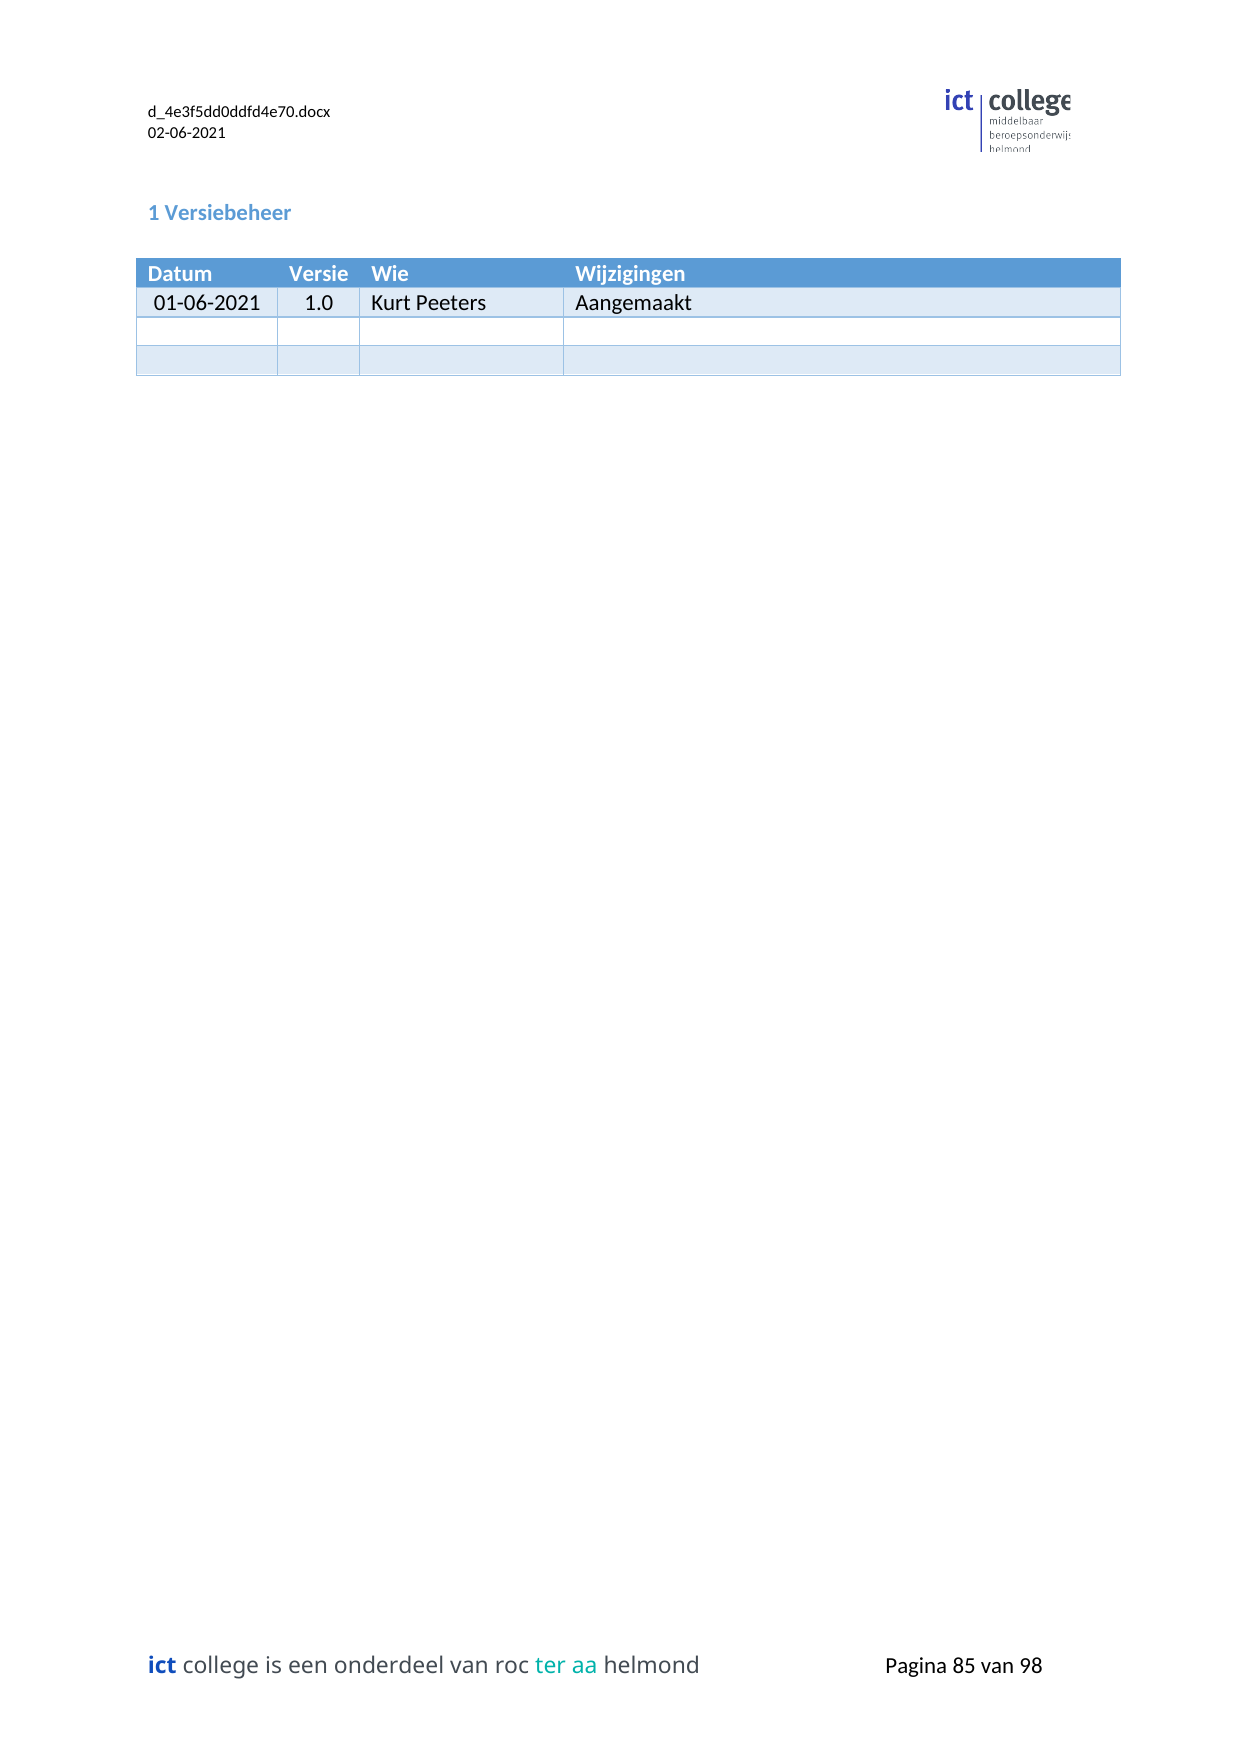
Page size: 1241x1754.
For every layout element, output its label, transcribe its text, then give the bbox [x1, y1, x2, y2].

table_cell [278, 346, 359, 374]
table_cell [360, 318, 563, 345]
subtitle 1 Versiebeheer [148, 198, 1093, 226]
table_cell Kurt Peeters [360, 288, 563, 316]
table_header Datum [137, 259, 277, 287]
table_cell Aangemaakt [564, 288, 1120, 316]
table_cell [564, 346, 1120, 374]
table_header Versie [278, 259, 359, 287]
table_header Wijzigingen [564, 259, 1120, 287]
table_cell [278, 318, 359, 345]
table_header Wie [360, 259, 563, 287]
table_cell [360, 346, 563, 374]
picture [945, 89, 1071, 152]
table_cell [137, 346, 277, 374]
table_cell 1.0 [278, 288, 359, 316]
table_cell [137, 318, 277, 345]
table_cell 01-06-2021 [137, 288, 277, 316]
table_cell [564, 318, 1120, 345]
